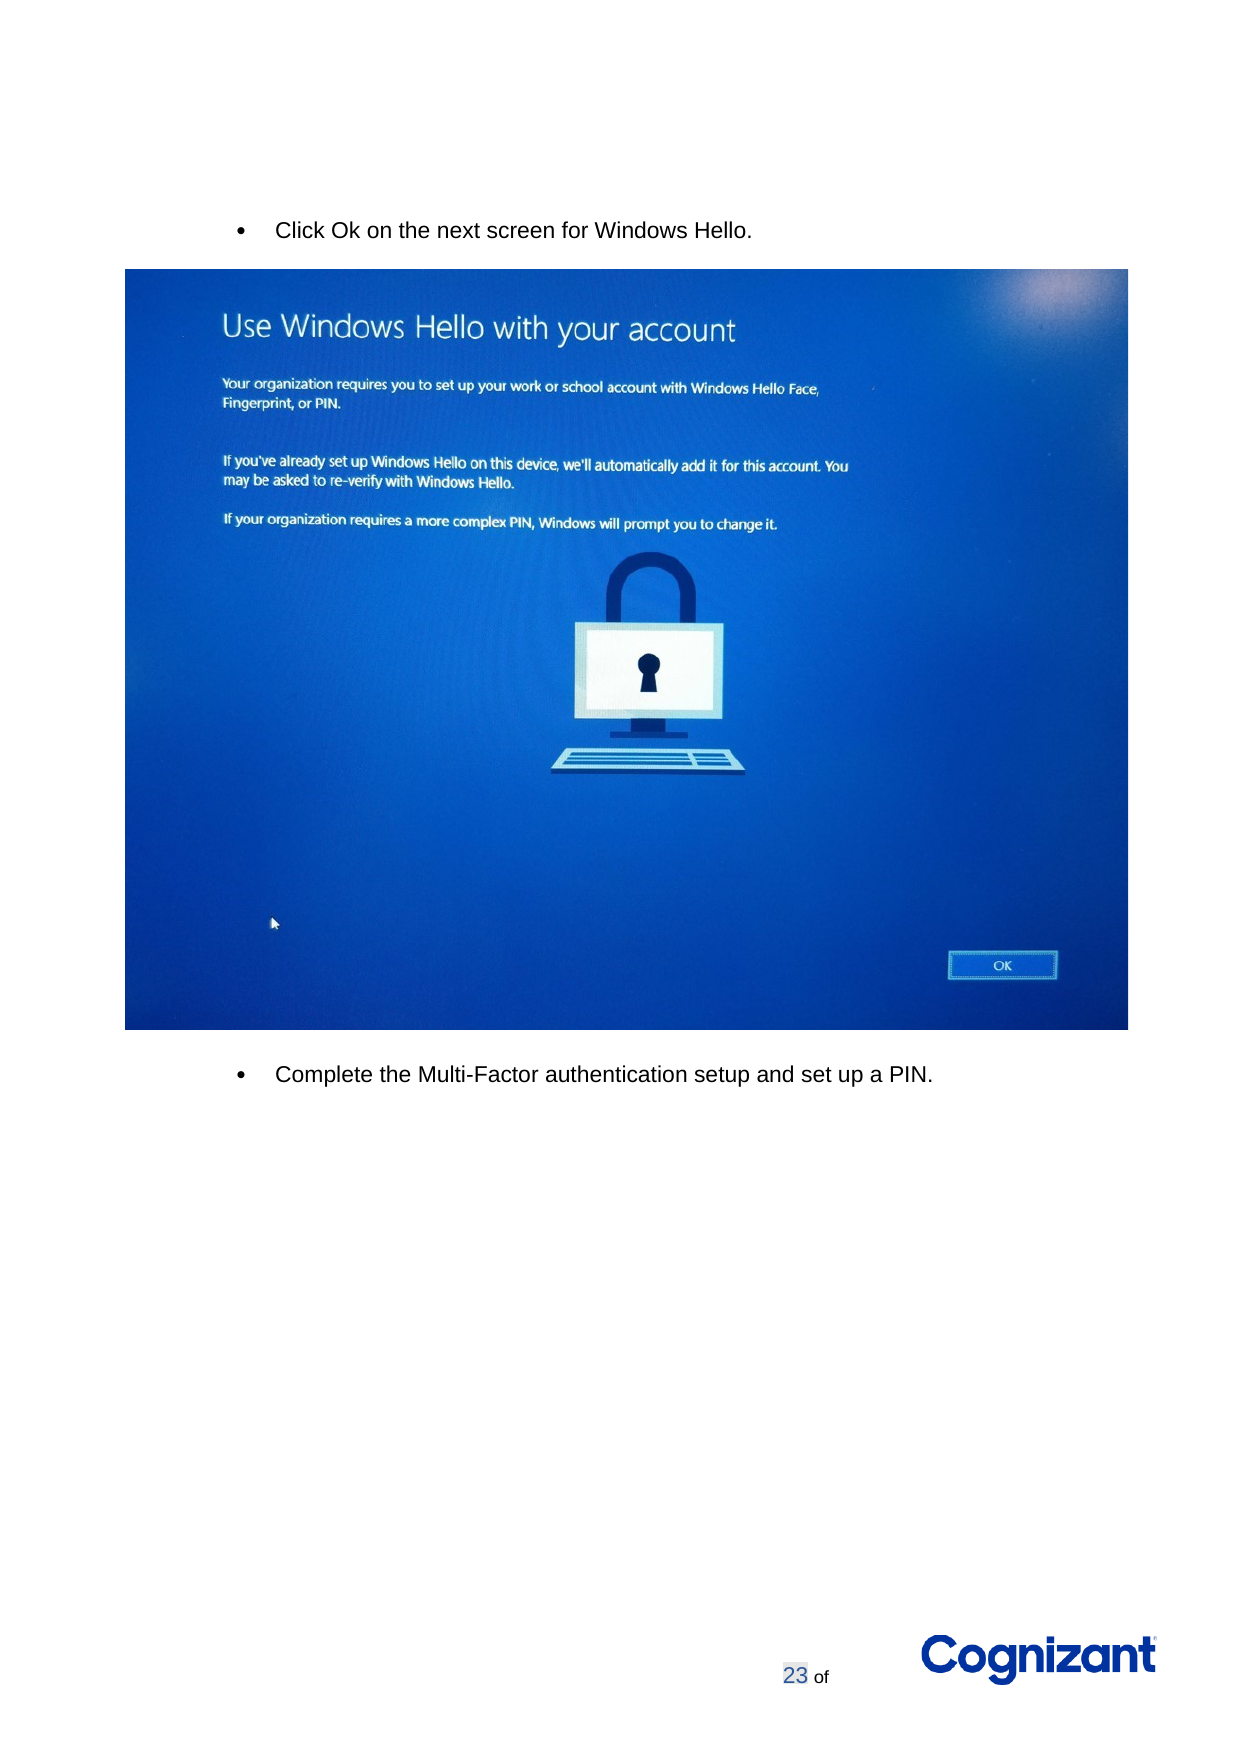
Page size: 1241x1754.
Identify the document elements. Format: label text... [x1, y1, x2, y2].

picture [125, 269, 1129, 1030]
picture [921, 1635, 1157, 1685]
list Complete the Multi-Factor authentication setup and set up a PIN. [237, 1061, 1128, 1088]
list Click Ok on the next screen for Windows Hello. [237, 217, 1128, 243]
